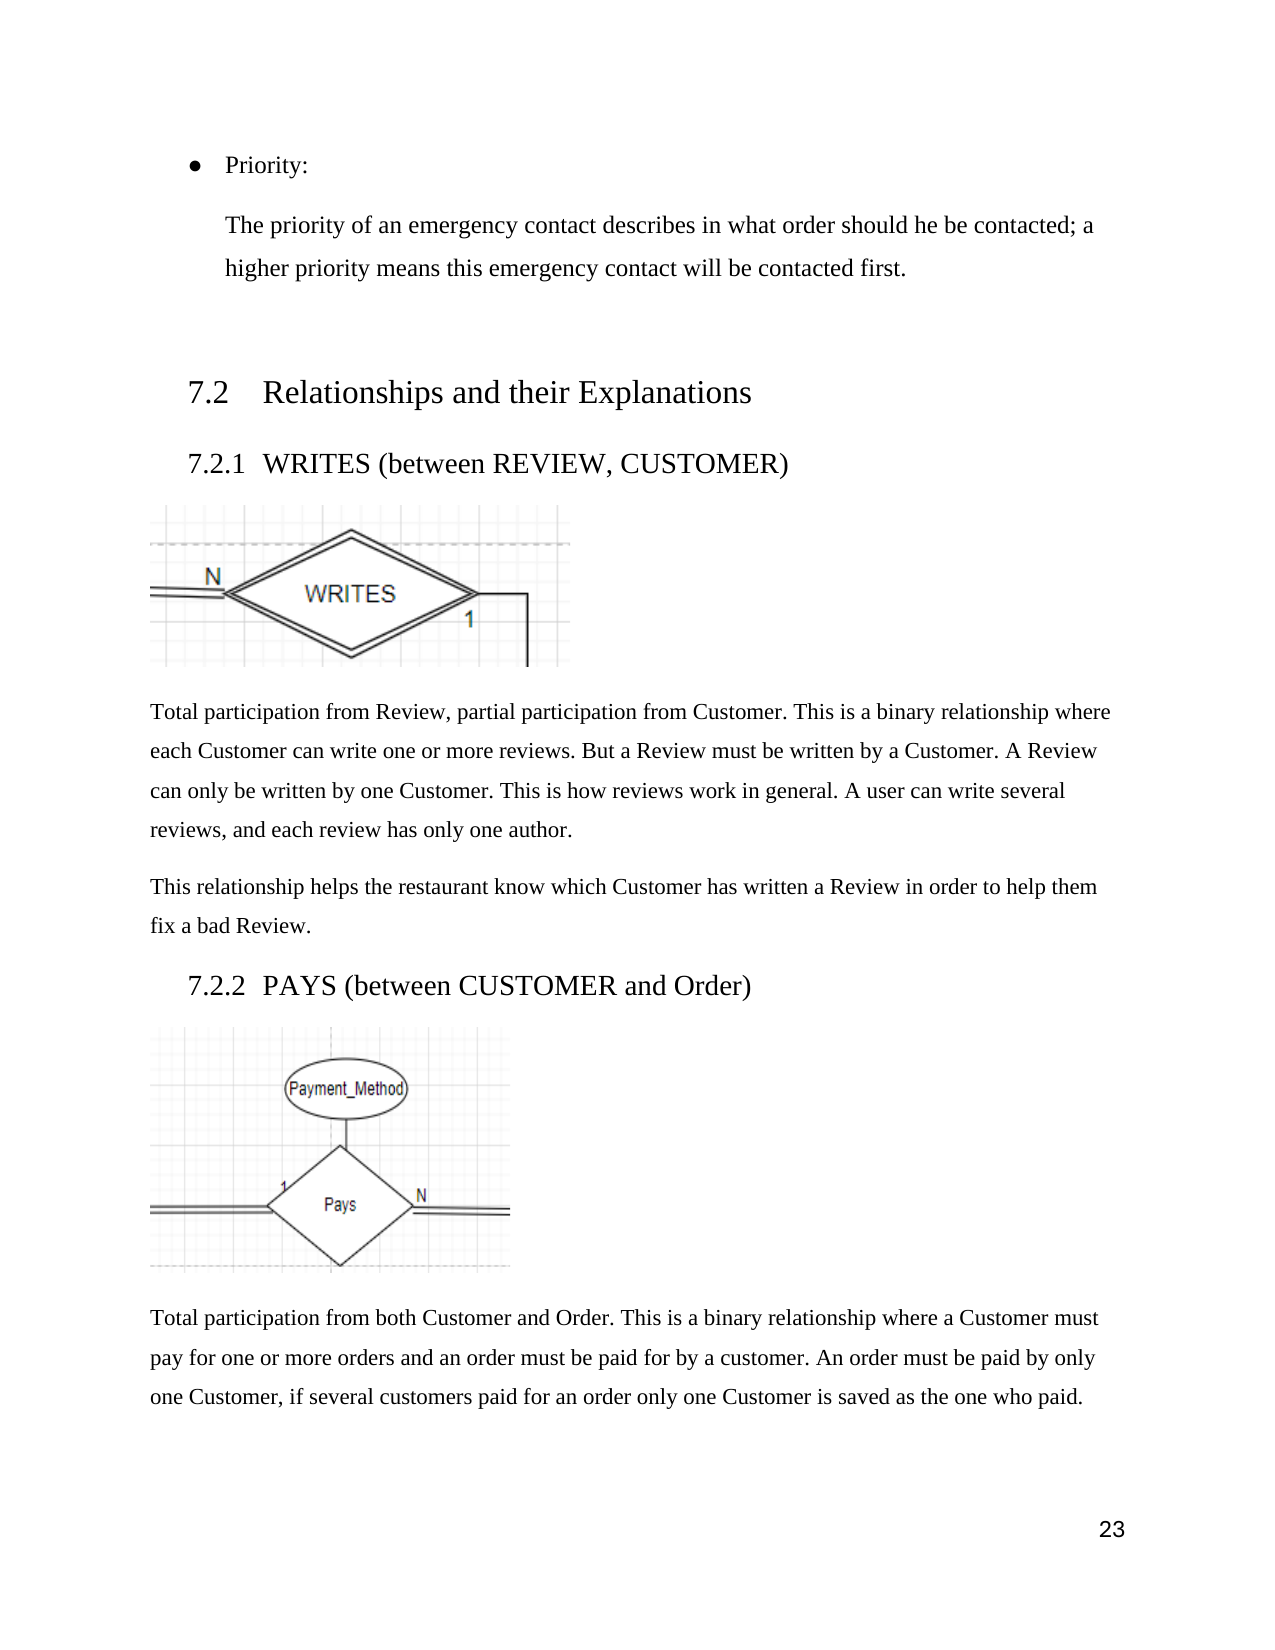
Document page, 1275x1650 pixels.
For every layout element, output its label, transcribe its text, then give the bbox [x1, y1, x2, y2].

picture [150, 1027, 511, 1273]
subtitle WRITES (between REVIEW, CUSTOMER) [187, 447, 1125, 480]
subtitle Relationships and their Explanations [187, 372, 1125, 411]
picture [150, 505, 571, 667]
text The priority of an emergency contact describes in what order should he be contacted; a higher priority means this emergency contact will be contacted first. [225, 210, 1125, 282]
text Total participation from both Customer and Order. This is a binary relationship where a Customer must pay for one or more orders and an order must be paid for by a customer. An order must be paid by only one Customer, if several customers paid for an order only one Customer is saved as the one who paid. [150, 1304, 1125, 1409]
text Total participation from Review, partial participation from Customer. This is a binary relationship where each Customer can write one or more reviews. But a Review must be written by a Customer. A Review can only be written by one Customer. This is how reviews work in general. A user can write several reviews, and each review has only one author. [150, 698, 1125, 843]
subtitle PAYS (between CUSTOMER and Order) [187, 968, 1125, 1002]
list Priority: [187, 150, 1125, 179]
text This relationship helps the restaurant know which Customer has written a Review in order to help them fix a bad Review. [150, 873, 1125, 938]
